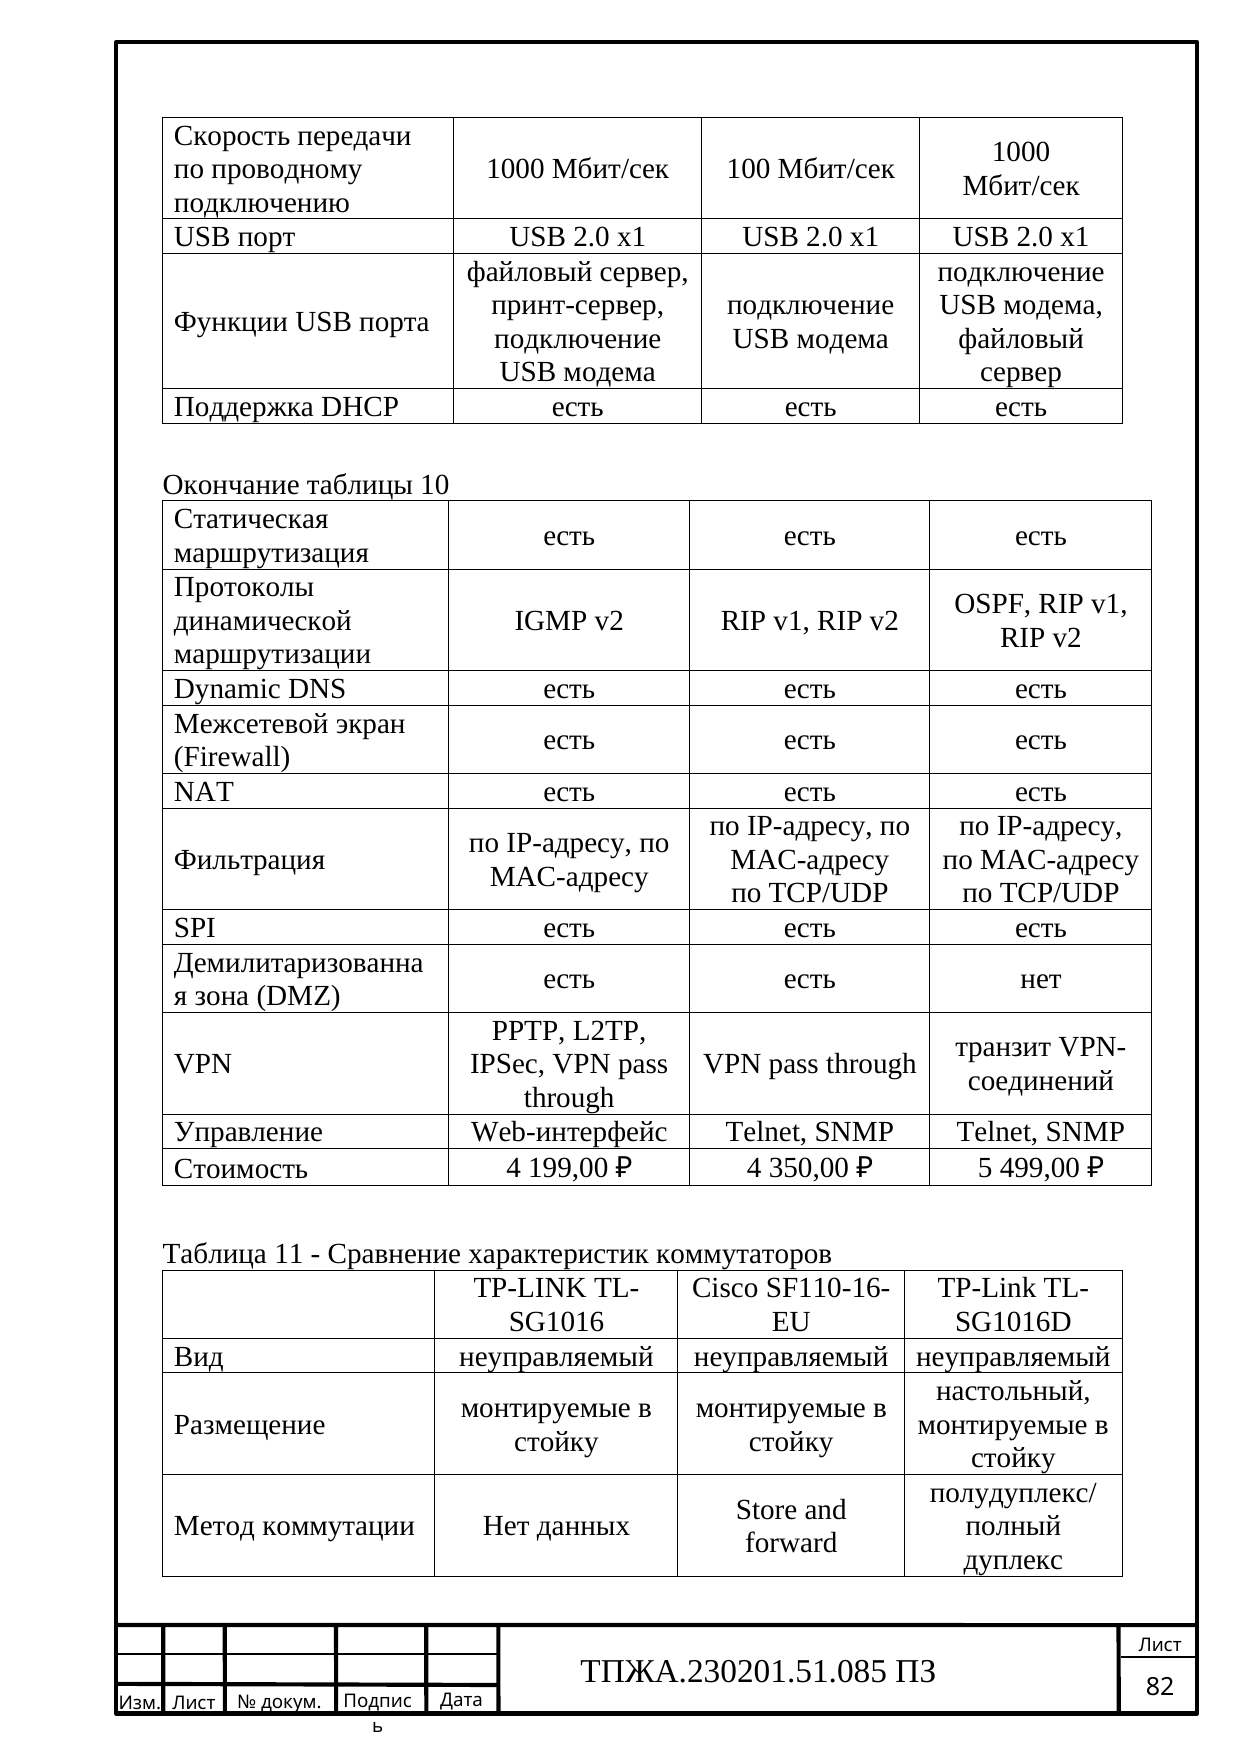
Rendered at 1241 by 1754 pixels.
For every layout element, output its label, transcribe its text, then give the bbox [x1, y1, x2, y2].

table_cell есть [920, 389, 1122, 423]
table_cell есть [690, 945, 929, 1012]
table_cell есть [690, 774, 929, 807]
table_cell OSPF, RIP v1, RIP v2 [930, 570, 1151, 670]
table_cell Фильтрация [163, 809, 448, 909]
table_cell есть [449, 774, 689, 807]
table_cell VPN [163, 1013, 448, 1113]
table_cell монтируемые в стойку [678, 1373, 904, 1474]
table_cell Telnet, SNMP [930, 1115, 1151, 1148]
table_cell PPTP, L2TP, IPSec, VPN pass through [449, 1013, 689, 1113]
table_cell есть [930, 706, 1151, 773]
table_cell полудуплекс/полный дуплекс [905, 1475, 1122, 1576]
table_cell 100 Мбит/сек [702, 118, 919, 218]
table_cell VPN pass through [690, 1013, 929, 1113]
table_cell есть [449, 706, 689, 773]
table_header есть [449, 501, 689, 568]
table_cell есть [690, 910, 929, 944]
table_cell Функции USB порта [163, 254, 453, 388]
table_header [163, 1271, 434, 1338]
table_header Cisco SF110-16-EU [678, 1271, 904, 1338]
table_cell подключение USB модема [702, 254, 919, 388]
table_cell по IP-адресу, по MAC-адресу по TCP/UDP [690, 809, 929, 909]
table_cell Store and forward [678, 1475, 904, 1576]
table_cell Стоимость [163, 1149, 448, 1185]
table_cell RIP v1, RIP v2 [690, 570, 929, 670]
table_header TP-LINK TL-SG1016 [435, 1271, 677, 1338]
table_cell файловый сервер, принт-сервер, подключение USB модема [454, 254, 701, 388]
table_cell Нет данных [435, 1475, 677, 1576]
table_cell подключение USB модема, файловый сервер [920, 254, 1122, 388]
table_cell Межсетевой экран (Firewall) [163, 706, 448, 773]
table_cell есть [690, 706, 929, 773]
table_cell Демилитаризованная зона (DMZ) [163, 945, 448, 1012]
table_cell по IP-адресу, по MAC-адресу [449, 809, 689, 909]
table_cell SPI [163, 910, 448, 944]
table_cell есть [930, 774, 1151, 807]
table_header TP-Link TL-SG1016D [905, 1271, 1122, 1338]
table_cell есть [930, 671, 1151, 705]
table_cell Web-интерфейс [449, 1115, 689, 1148]
table_cell есть [930, 910, 1151, 944]
table_cell IGMP v2 [449, 570, 689, 670]
table_cell по IP-адресу, по MAC-адресу по TCP/UDP [930, 809, 1151, 909]
table_cell есть [449, 910, 689, 944]
table_cell нет [930, 945, 1151, 1012]
table_cell транзит VPN-соединений [930, 1013, 1151, 1113]
table_cell USB порт [163, 219, 453, 253]
table_cell есть [449, 671, 689, 705]
table_cell неуправляемый [435, 1339, 677, 1372]
table_cell Скорость передачи по проводному подключению [163, 118, 453, 218]
table_cell Telnet, SNMP [690, 1115, 929, 1148]
table_cell USB 2.0 x1 [702, 219, 919, 253]
table_header есть [690, 501, 929, 568]
table_cell 4 350,00 ₽ [690, 1149, 929, 1185]
table_cell USB 2.0 x1 [920, 219, 1122, 253]
table_cell есть [454, 389, 701, 423]
table_cell есть [702, 389, 919, 423]
table_cell Метод коммутации [163, 1475, 434, 1576]
table_cell NAT [163, 774, 448, 807]
table_cell Управление [163, 1115, 448, 1148]
table_cell USB 2.0 x1 [454, 219, 701, 253]
table_cell есть [690, 671, 929, 705]
text Окончание таблицы 10 [162, 467, 1152, 500]
table_cell 4 199,00 ₽ [449, 1149, 689, 1185]
table_cell настольный, монтируемые в стойку [905, 1373, 1122, 1474]
table_cell 1000 Мбит/сек [454, 118, 701, 218]
table_cell Протоколы динамической маршрутизации [163, 570, 448, 670]
table_cell неуправляемый [678, 1339, 904, 1372]
table_cell Размещение [163, 1373, 434, 1474]
table_cell Вид [163, 1339, 434, 1372]
table_cell 5 499,00 ₽ [930, 1149, 1151, 1185]
table_cell Dynamic DNS [163, 671, 448, 705]
table_header Статическая маршрутизация [163, 501, 448, 568]
table_cell есть [449, 945, 689, 1012]
table_cell 1000 Мбит/сек [920, 118, 1122, 218]
text Таблица 11 - Сравнение характеристик коммутаторов [162, 1236, 1152, 1269]
table_header есть [930, 501, 1151, 568]
table_cell неуправляемый [905, 1339, 1122, 1372]
table_cell Поддержка DHCP [163, 389, 453, 423]
table_cell монтируемые в стойку [435, 1373, 677, 1474]
